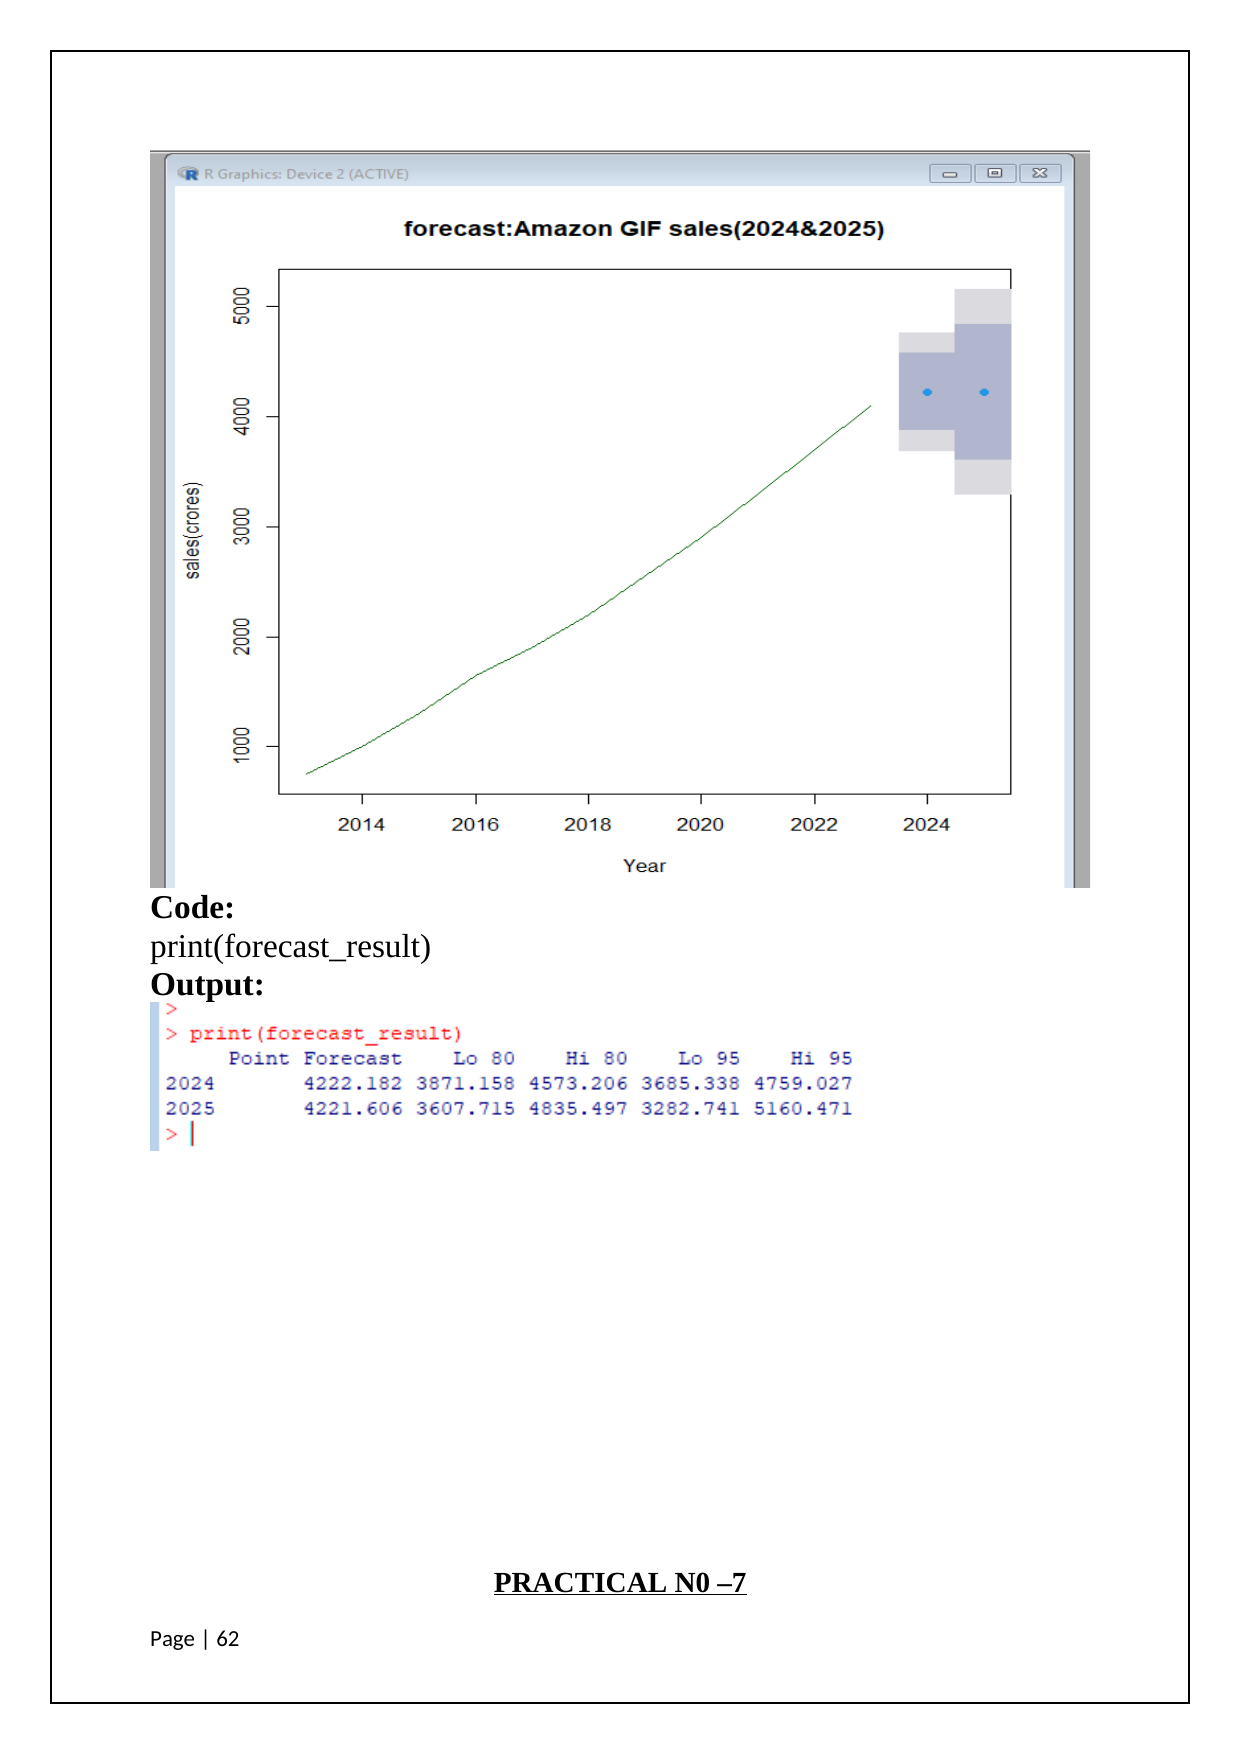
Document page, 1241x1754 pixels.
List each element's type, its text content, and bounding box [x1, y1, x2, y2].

picture [150, 1002, 983, 1151]
text print(forecast_result) [150, 926, 1090, 964]
text PRACTICAL N0 –7 [150, 1565, 1090, 1598]
text Code: [150, 888, 1090, 926]
text Output: [150, 964, 1090, 1002]
picture [150, 150, 1091, 888]
